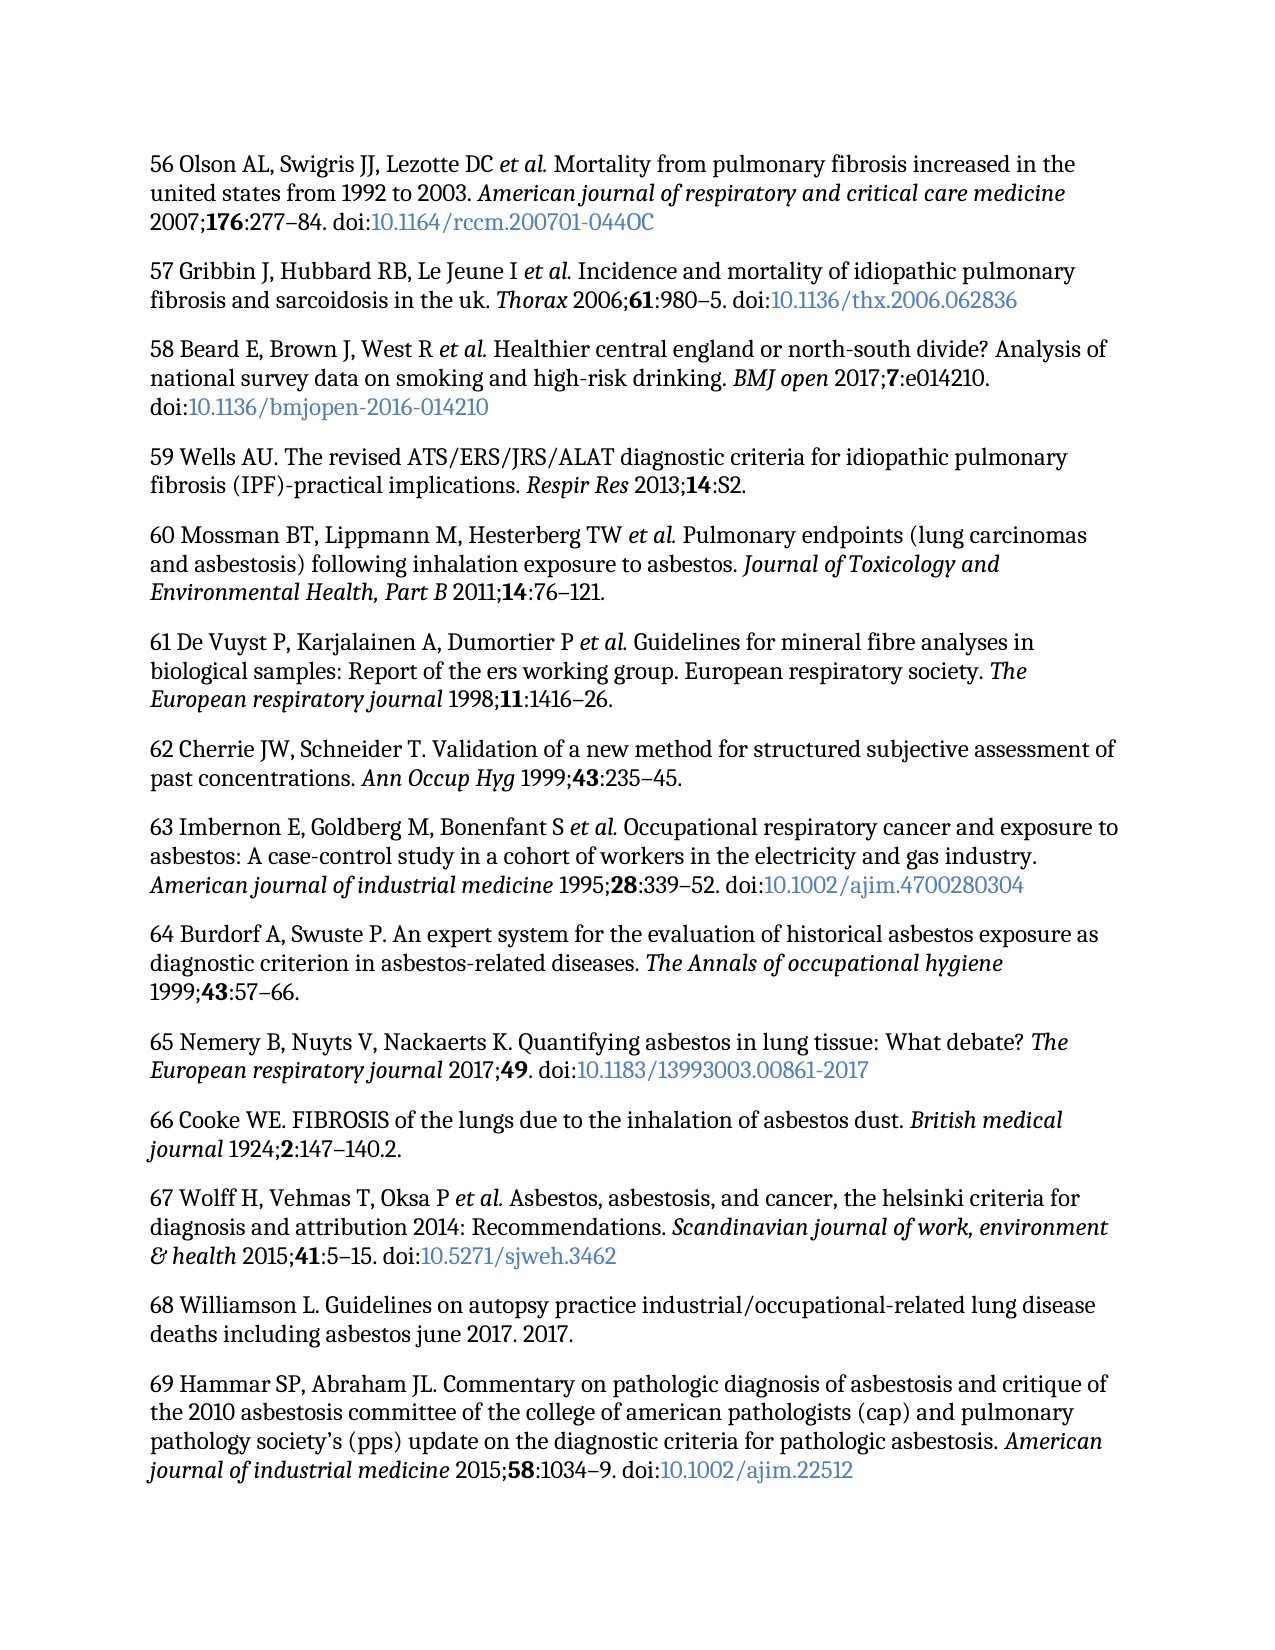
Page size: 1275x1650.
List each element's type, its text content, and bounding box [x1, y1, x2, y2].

text 68 Williamson L. Guidelines on autopsy practice industrial/occupational-related lung disease deaths including asbestos june 2017. 2017. [150, 1291, 1125, 1349]
text 61 De Vuyst P, Karjalainen A, Dumortier P et al. Guidelines for mineral fibre analyses in biological samples: Report of the ers working group. European respiratory society. The European respiratory journal 1998;11:1416–26. [150, 628, 1125, 714]
text 60 Mossman BT, Lippmann M, Hesterberg TW et al. Pulmonary endpoints (lung carcinomas and asbestosis) following inhalation exposure to asbestos. Journal of Toxicology and Environmental Health, Part B 2011;14:76–121. [150, 521, 1125, 607]
text 62 Cherrie JW, Schneider T. Validation of a new method for structured subjective assessment of past concentrations. Ann Occup Hyg 1999;43:235–45. [150, 735, 1125, 792]
text 66 Cooke WE. FIBROSIS of the lungs due to the inhalation of asbestos dust. British medical journal 1924;2:147–140.2. [150, 1106, 1125, 1163]
text 63 Imbernon E, Goldberg M, Bonenfant S et al. Occupational respiratory cancer and exposure to asbestos: A case-control study in a cohort of workers in the electricity and gas industry. American journal of industrial medicine 1995;28:339–52. doi:10.1002/ajim.4700280304 [150, 813, 1125, 899]
text 64 Burdorf A, Swuste P. An expert system for the evaluation of historical asbestos exposure as diagnostic criterion in asbestos-related diseases. The Annals of occupational hygiene 1999;43:57–66. [150, 920, 1125, 1007]
text 59 Wells AU. The revised ATS/ERS/JRS/ALAT diagnostic criteria for idiopathic pulmonary fibrosis (IPF)-practical implications. Respir Res 2013;14:S2. [150, 442, 1125, 500]
text 57 Gribbin J, Hubbard RB, Le Jeune I et al. Incidence and mortality of idiopathic pulmonary fibrosis and sarcoidosis in the uk. Thorax 2006;61:980–5. doi:10.1136/thx.2006.062836 [150, 257, 1125, 314]
text 56 Olson AL, Swigris JJ, Lezotte DC et al. Mortality from pulmonary fibrosis increased in the united states from 1992 to 2003. American journal of respiratory and critical care medicine 2007;176:277–84. doi:10.1164/rccm.200701-044OC [150, 150, 1125, 236]
text 58 Beard E, Brown J, West R et al. Healthier central england or north-south divide? Analysis of national survey data on smoking and high-risk drinking. BMJ open 2017;7:e014210. doi:10.1136/bmjopen-2016-014210 [150, 335, 1125, 422]
text 69 Hammar SP, Abraham JL. Commentary on pathologic diagnosis of asbestosis and critique of the 2010 asbestosis committee of the college of american pathologists (cap) and pulmonary pathology society’s (pps) update on the diagnostic criteria for pathologic asbestosis. American journal of industrial medicine 2015;58:1034–9. doi:10.1002/ajim.22512 [150, 1369, 1125, 1484]
text 65 Nemery B, Nuyts V, Nackaerts K. Quantifying asbestos in lung tissue: What debate? The European respiratory journal 2017;49. doi:10.1183/13993003.00861-2017 [150, 1027, 1125, 1085]
text 67 Wolff H, Vehmas T, Oksa P et al. Asbestos, asbestosis, and cancer, the helsinki criteria for diagnosis and attribution 2014: Recommendations. Scandinavian journal of work, environment & health 2015;41:5–15. doi:10.5271/sjweh.3462 [150, 1184, 1125, 1270]
